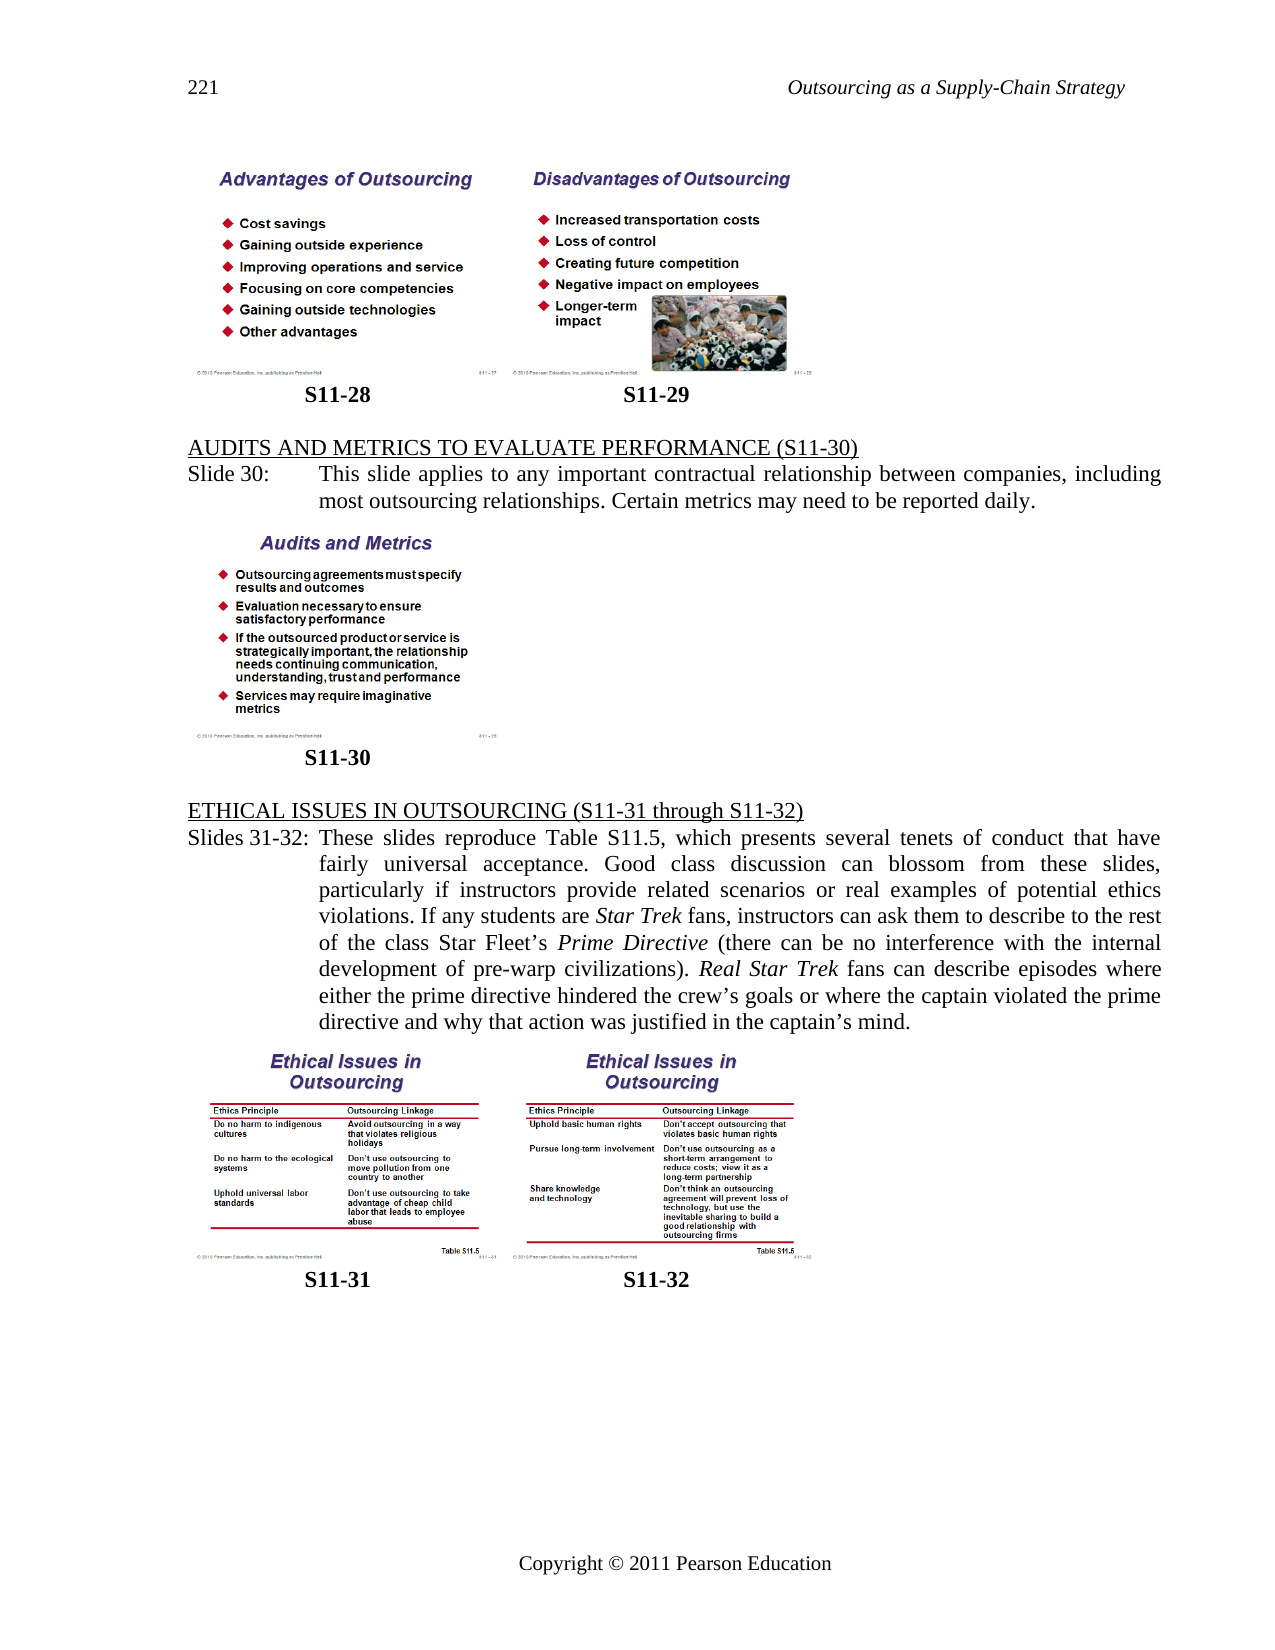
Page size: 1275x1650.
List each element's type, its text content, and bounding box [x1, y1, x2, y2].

text ETHICAL ISSUES IN OUTSOURCING (S11-31 through S11-32) [187, 797, 1162, 823]
text S11-30 [187, 744, 1162, 771]
picture [187, 149, 819, 382]
text Slide 30: This slide applies to any important contractual relationship between companies, including most outsourcing relationships. Certain metrics may need to be reported daily. [187, 460, 1162, 513]
text S11-28 S11-29 [187, 381, 1162, 408]
picture [187, 1034, 819, 1266]
text Slides 31-32: These slides reproduce Table S11.5, which presents several tenets of conduct that have fairly universal acceptance. Good class discussion can blossom from these slides, particularly if instructors provide related scenarios or real examples of potential ethics violations. If any students are Star Trek fans, instructors can ask them to describe to the rest of the class Star Fleet’s Prime Directive (there can be no interference with the internal development of pre-warp civilizations). Real Star Trek fans can describe episodes where either the prime directive hindered the crew’s goals or where the captain violated the prime directive and why that action was justified in the captain’s mind. [187, 823, 1162, 1034]
text S11-31 S11-32 [187, 1266, 1162, 1292]
picture [187, 513, 504, 745]
text AUDITS AND METRICS TO EVALUATE PERFORMANCE (S11-30) [187, 434, 1162, 460]
